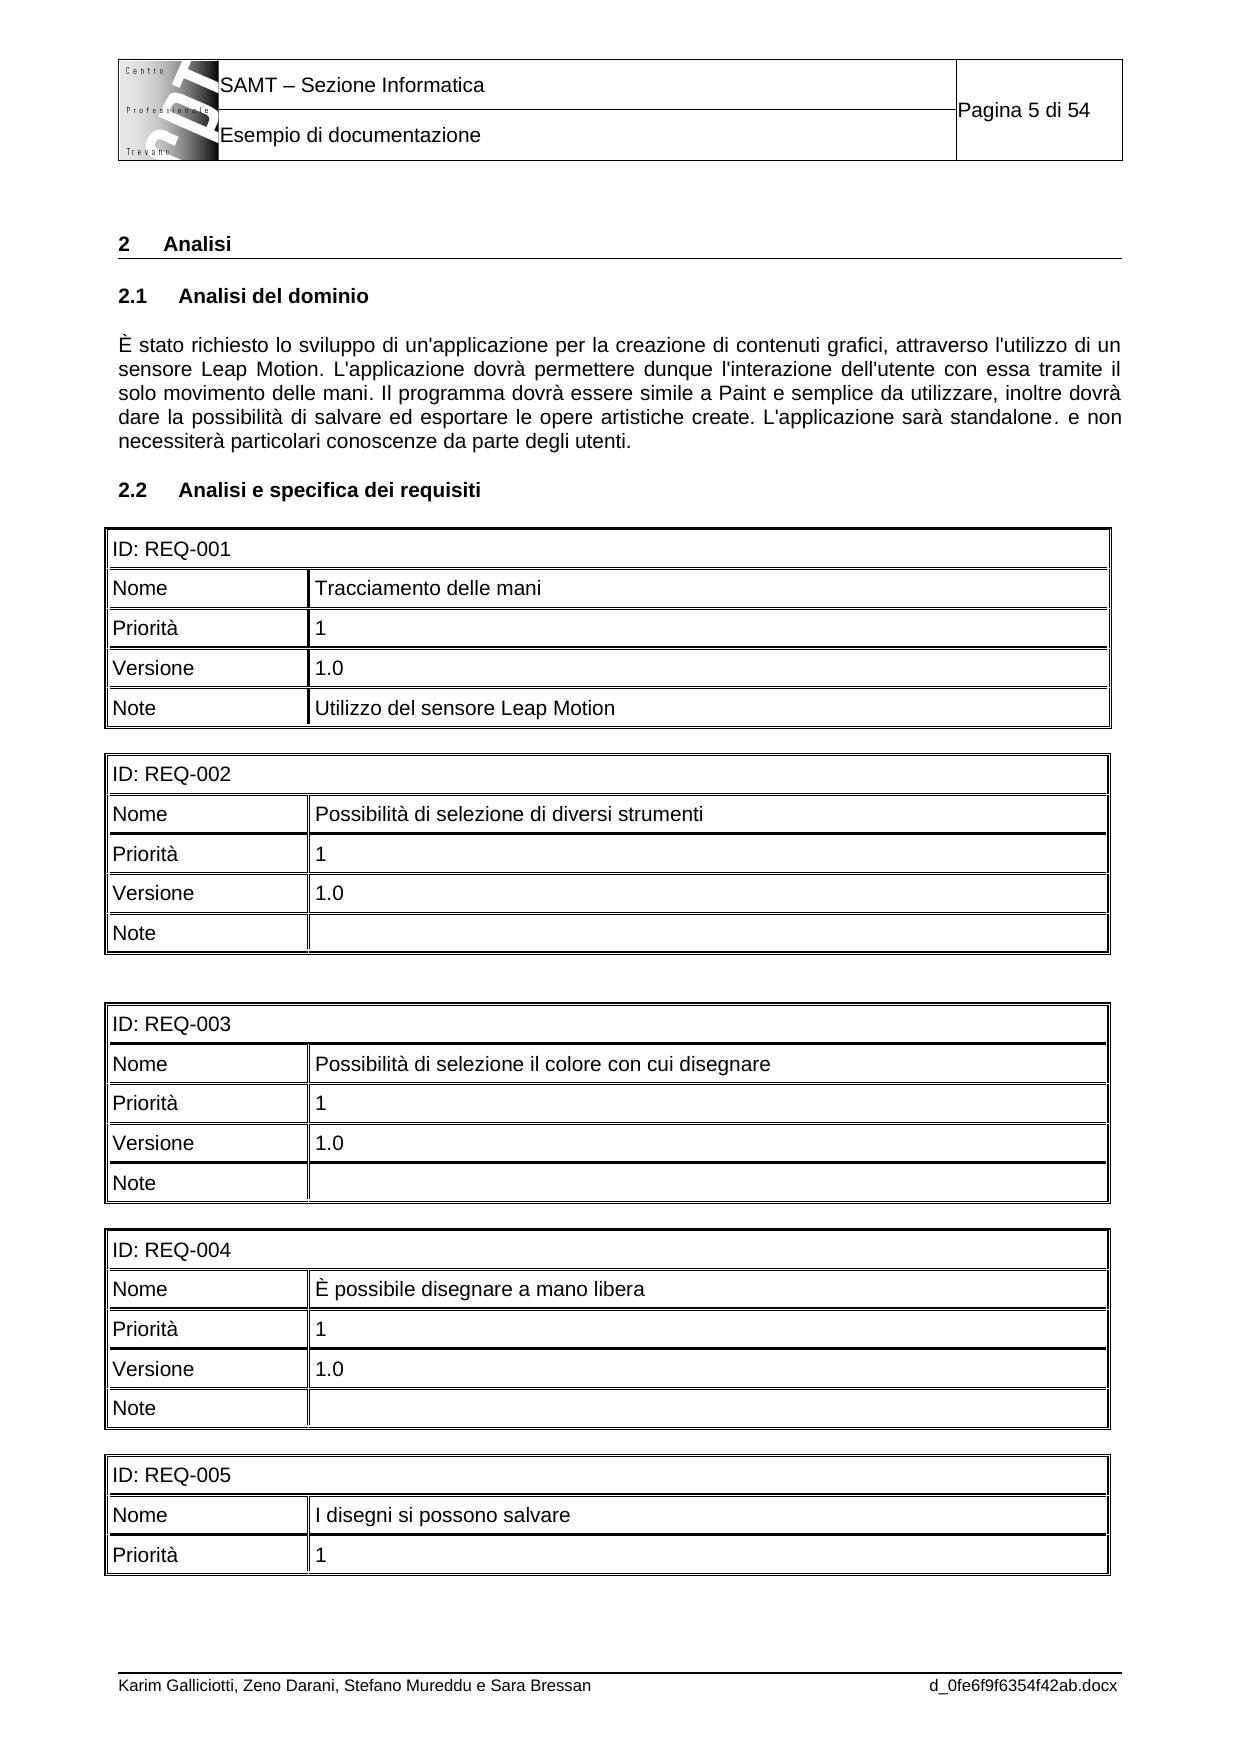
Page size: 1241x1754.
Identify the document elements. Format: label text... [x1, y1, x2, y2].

table_cell [309, 1387, 1109, 1426]
table_cell Nome [108, 1042, 307, 1082]
table_cell È possibile disegnare a mano libera [309, 1268, 1109, 1307]
table_cell 1.0 [310, 1347, 1107, 1387]
table_cell Tracciamento delle mani [308, 567, 1110, 606]
subtitle Analisi [118, 232, 1122, 258]
picture [118, 60, 219, 160]
table_header ID: REQ-004 [108, 1231, 1107, 1268]
table_cell Possibilità di selezione il colore con cui disegnare [310, 1042, 1107, 1082]
table_cell Nome [108, 1493, 307, 1533]
table_header ID: REQ-005 [108, 1457, 1107, 1493]
table_cell Priorità [106, 1082, 308, 1121]
table_cell 1 [310, 1307, 1108, 1347]
table_cell Note [108, 1161, 308, 1201]
table_header ID: REQ-001 [108, 530, 1109, 567]
subtitle Analisi e specifica dei requisiti [118, 478, 1122, 502]
table_cell Nome [108, 793, 307, 832]
table_cell [309, 1161, 1107, 1201]
table_cell I disegni si possono salvare [310, 1493, 1108, 1533]
table_cell 1 [309, 1082, 1109, 1121]
table_header ID: REQ-003 [108, 1006, 1107, 1042]
table_cell 1.0 [310, 646, 1109, 686]
table_cell 1.0 [310, 1121, 1108, 1161]
table_cell Versione [108, 646, 307, 686]
subtitle Analisi del dominio [118, 284, 1122, 308]
table_cell 1.0 [309, 872, 1109, 911]
table_cell Possibilità di selezione di diversi strumenti [310, 793, 1108, 832]
table_cell 1 [309, 1533, 1109, 1573]
table_cell Priorità [106, 1533, 308, 1573]
table_cell Nome [106, 567, 308, 606]
table_cell Note [108, 911, 308, 951]
table_cell Utilizzo del sensore Leap Motion [308, 686, 1110, 726]
table_cell Note [106, 1387, 308, 1426]
table_cell Note [106, 686, 308, 726]
table_cell Versione [108, 1347, 307, 1387]
table_cell 1 [310, 832, 1107, 872]
table_cell [309, 911, 1108, 951]
table_cell 1 [310, 606, 1109, 646]
table_header ID: REQ-002 [108, 756, 1107, 792]
table_cell Priorità [108, 606, 307, 646]
table_cell Priorità [108, 1307, 307, 1347]
table_cell Priorità [108, 832, 307, 872]
table_cell Versione [108, 1121, 307, 1161]
table_cell Versione [106, 872, 308, 911]
table_cell Nome [106, 1268, 308, 1307]
